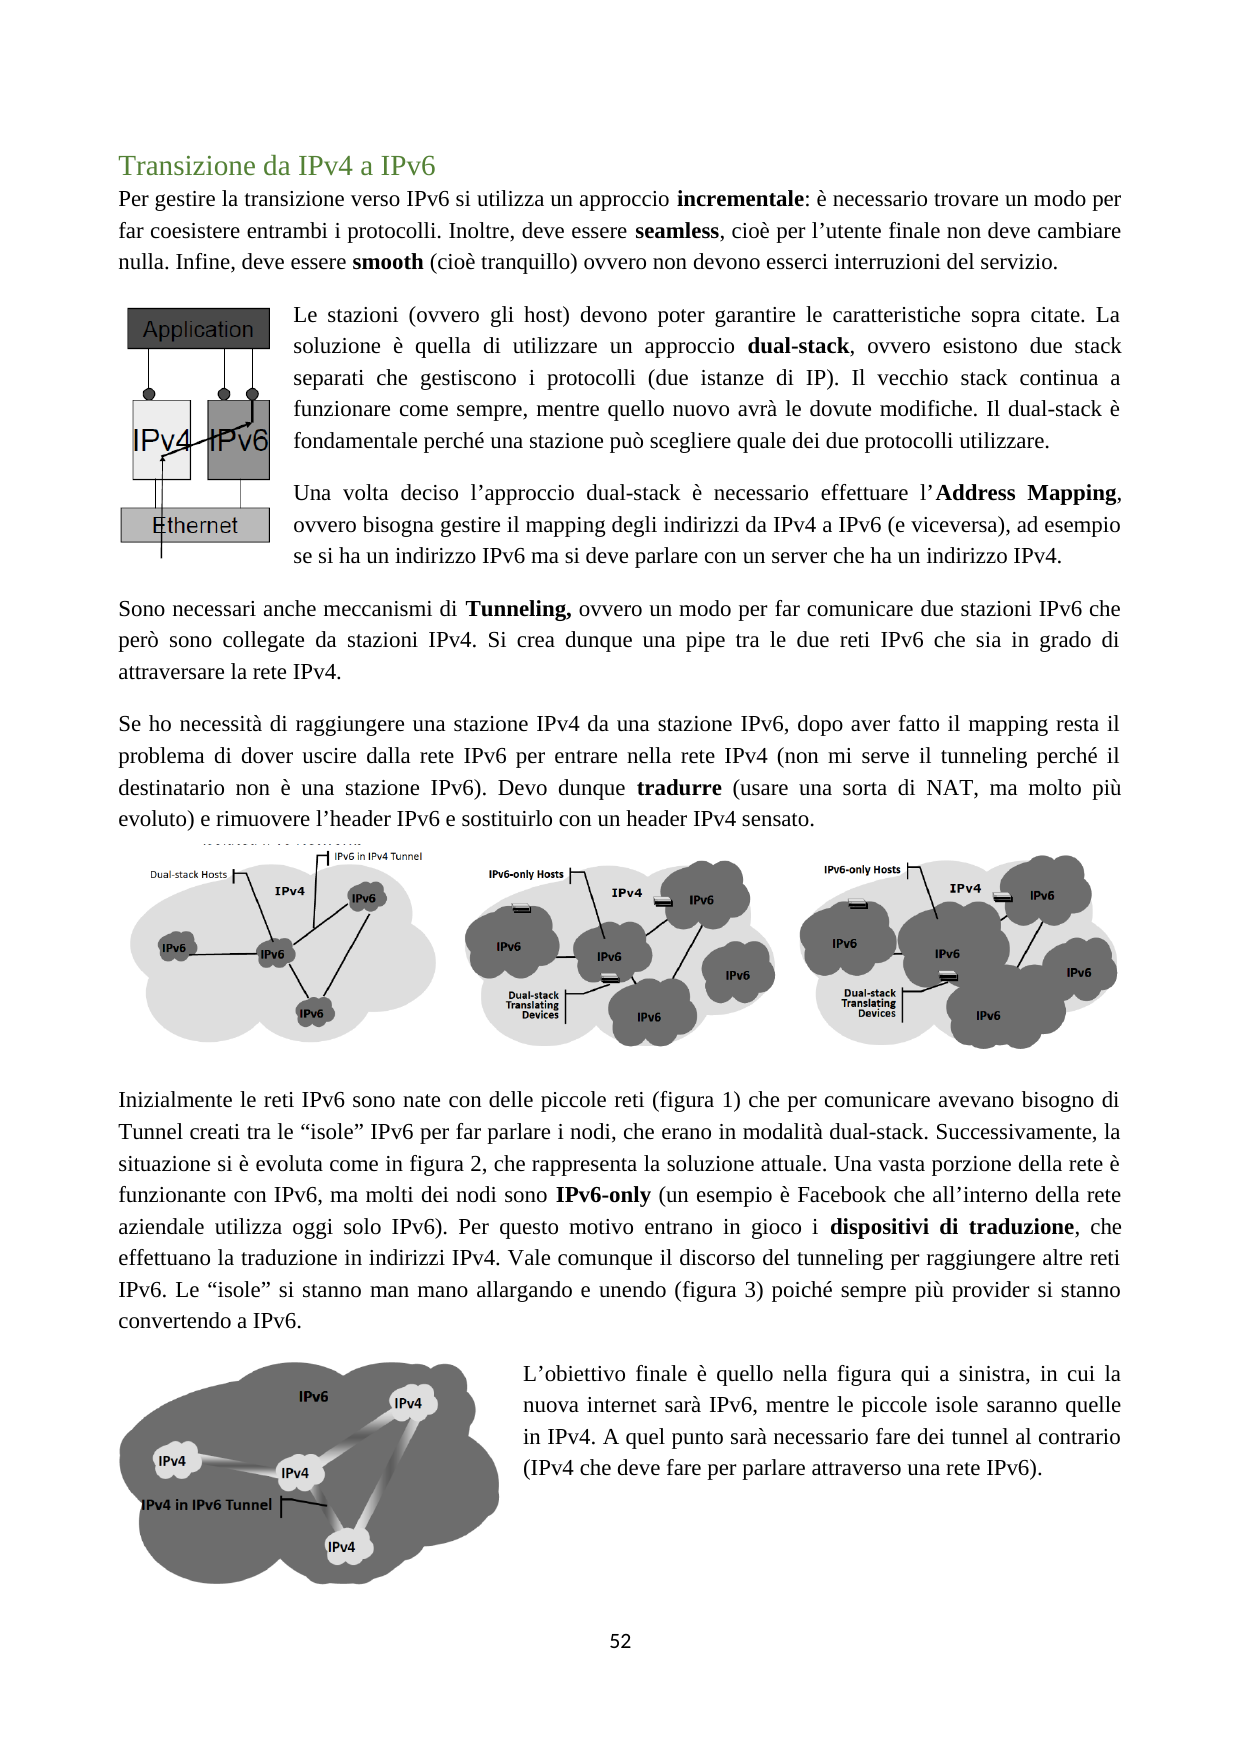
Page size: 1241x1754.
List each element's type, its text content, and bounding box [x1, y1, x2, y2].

text Per gestire la transizione verso IPv6 si utilizza un approccio incrementale: è necessario trovare un modo per far coesistere entrambi i protocolli. Inoltre, deve essere seamless, cioè per l’utente finale non deve cambiare nulla. Infine, deve essere smooth (cioè tranquillo) ovvero non devono esserci interruzioni del servizio. [118, 185, 1122, 275]
text Le stazioni (ovvero gli host) devono poter garantire le caratteristiche sopra citate. La soluzione è quella di utilizzare un approccio dual-stack, ovvero esistono due stack separati che gestiscono i protocolli (due istanze di IP). Il vecchio stack continua a funzionare come sempre, mentre quello nuovo avrà le dovute modifiche. Il dual-stack è fondamentale perché una stazione può scegliere quale dei due protocolli utilizzare. [118, 301, 1122, 453]
text L’obiettivo finale è quello nella figura qui a sinistra, in cui la nuova internet sarà IPv6, mentre le piccole isole saranno quelle in IPv4. A quel punto sarà necessario fare dei tunnel al contrario (IPv4 che deve fare per parlare attraverso una rete IPv6). [118, 1360, 1122, 1481]
picture [118, 1361, 504, 1592]
text Una volta deciso l’approccio dual-stack è necessario effettuare l’Address Mapping, ovvero bisogna gestire il mapping degli indirizzi da IPv4 a IPv6 (e viceversa), ad esempio se si ha un indirizzo IPv6 ma si deve parlare con un server che ha un indirizzo IPv4. [118, 479, 1122, 569]
picture [118, 844, 444, 1049]
picture [794, 847, 1123, 1056]
picture [462, 850, 778, 1054]
subtitle Transizione da IPv4 a IPv6 [118, 148, 1122, 181]
text Se ho necessità di raggiungere una stazione IPv4 da una stazione IPv6, dopo aver fatto il mapping resta il problema di dover uscire dalla rete IPv6 per entrare nella rete IPv4 (non mi serve il tunneling perché il destinatario non è una stazione IPv6). Devo dunque tradurre (usare una sorta di NAT, ma molto più evoluto) e rimuovere l’header IPv6 e sostituirlo con un header IPv4 sensato. [118, 711, 1122, 832]
text Inizialmente le reti IPv6 sono nate con delle piccole reti (figura 1) che per comunicare avevano bisogno di Tunnel creati tra le “isole” IPv6 per far parlare i nodi, che erano in modalità dual-stack. Successivamente, la situazione si è evoluta come in figura 2, che rappresenta la soluzione attuale. Una vasta porzione della rete è funzionante con IPv6, ma molti dei nodi sono IPv6-only (un esempio è Facebook che all’interno della rete aziendale utilizza oggi solo IPv6). Per questo motivo entrano in gioco i dispositivi di traduzione, che effettuano la traduzione in indirizzi IPv4. Vale comunque il discorso del tunneling per raggiungere altre reti IPv6. Le “isole” si stanno man mano allargando e unendo (figura 3) poiché sempre più provider si stanno convertendo a IPv6. [118, 911, 1122, 1334]
picture [118, 302, 275, 562]
text Sono necessari anche meccanismi di Tunneling, ovvero un modo per far comunicare due stazioni IPv6 che però sono collegate da stazioni IPv4. Si crea dunque una pipe tra le due reti IPv6 che sia in grado di attraversare la rete IPv4. [118, 595, 1122, 684]
